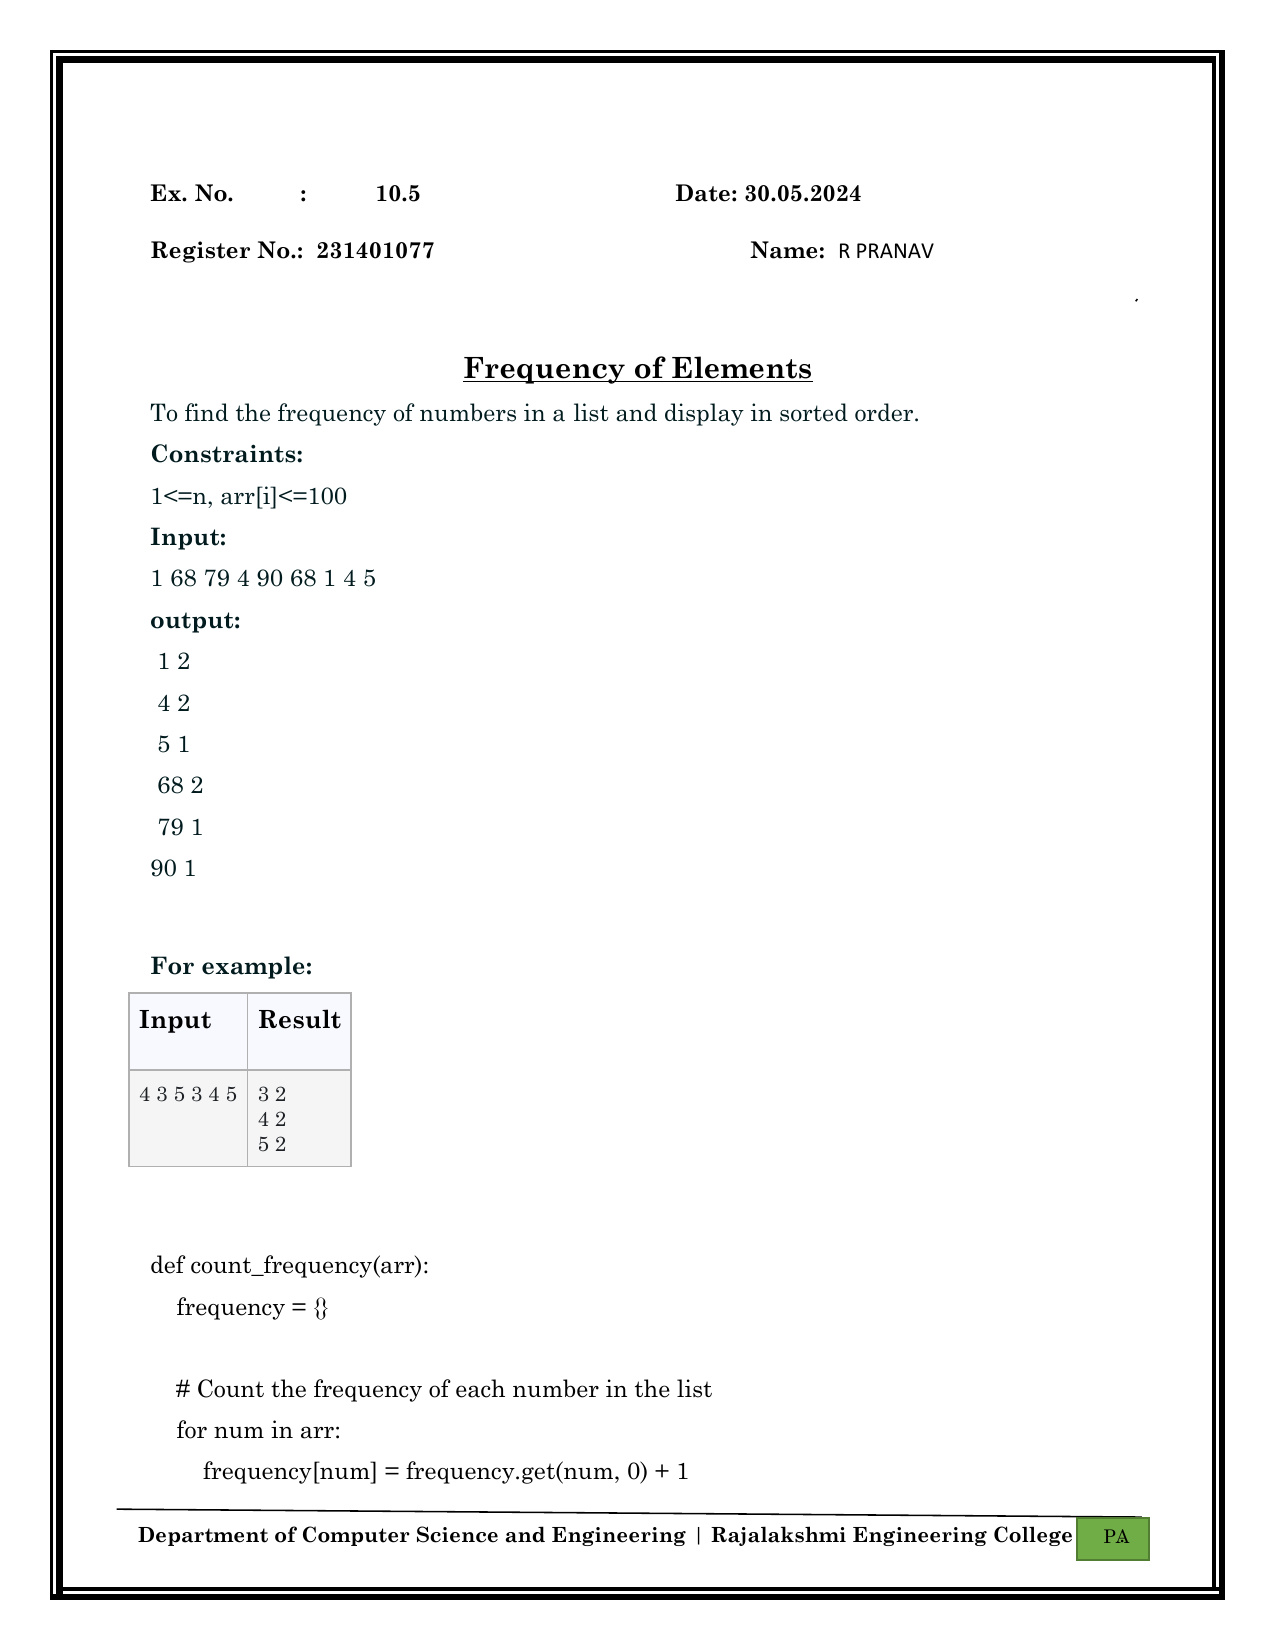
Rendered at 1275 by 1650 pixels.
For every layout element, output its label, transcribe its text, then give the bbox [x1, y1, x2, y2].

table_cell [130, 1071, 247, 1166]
text For example: [150, 951, 1125, 980]
text for num in arr: [150, 1415, 1125, 1443]
text 90 1 [150, 853, 1125, 882]
text 1 2 [150, 646, 1125, 675]
text # Count the frequency of each number in the list [150, 1373, 1125, 1402]
text frequency = {} [150, 1291, 1125, 1320]
text To find the frequency of numbers in a list and display in sorted order. [150, 398, 1125, 427]
text frequency[num] = frequency.get(num, 0) + 1 [150, 1456, 1125, 1485]
text 68 2 [150, 770, 1125, 799]
text 79 1 [150, 811, 1125, 840]
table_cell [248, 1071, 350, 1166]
text 1<=n, arr[i]<=100 [150, 481, 1125, 509]
text 5 1 [150, 729, 1125, 757]
text 4 2 [150, 687, 1125, 716]
text Ex. No. : 10.5 Date: 30.05.2024 [150, 179, 1125, 207]
text output: [150, 604, 1125, 633]
text def count_frequency(arr): [150, 1250, 1125, 1279]
text 1 68 79 4 90 68 1 4 5 [150, 563, 1125, 592]
text Input: [150, 522, 1125, 551]
text Constraints: [150, 439, 1125, 468]
text Register No.: 231401077 Name: R PRANAV [150, 236, 1125, 264]
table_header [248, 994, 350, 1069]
text Frequency of Elements [150, 350, 1125, 385]
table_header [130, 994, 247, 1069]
